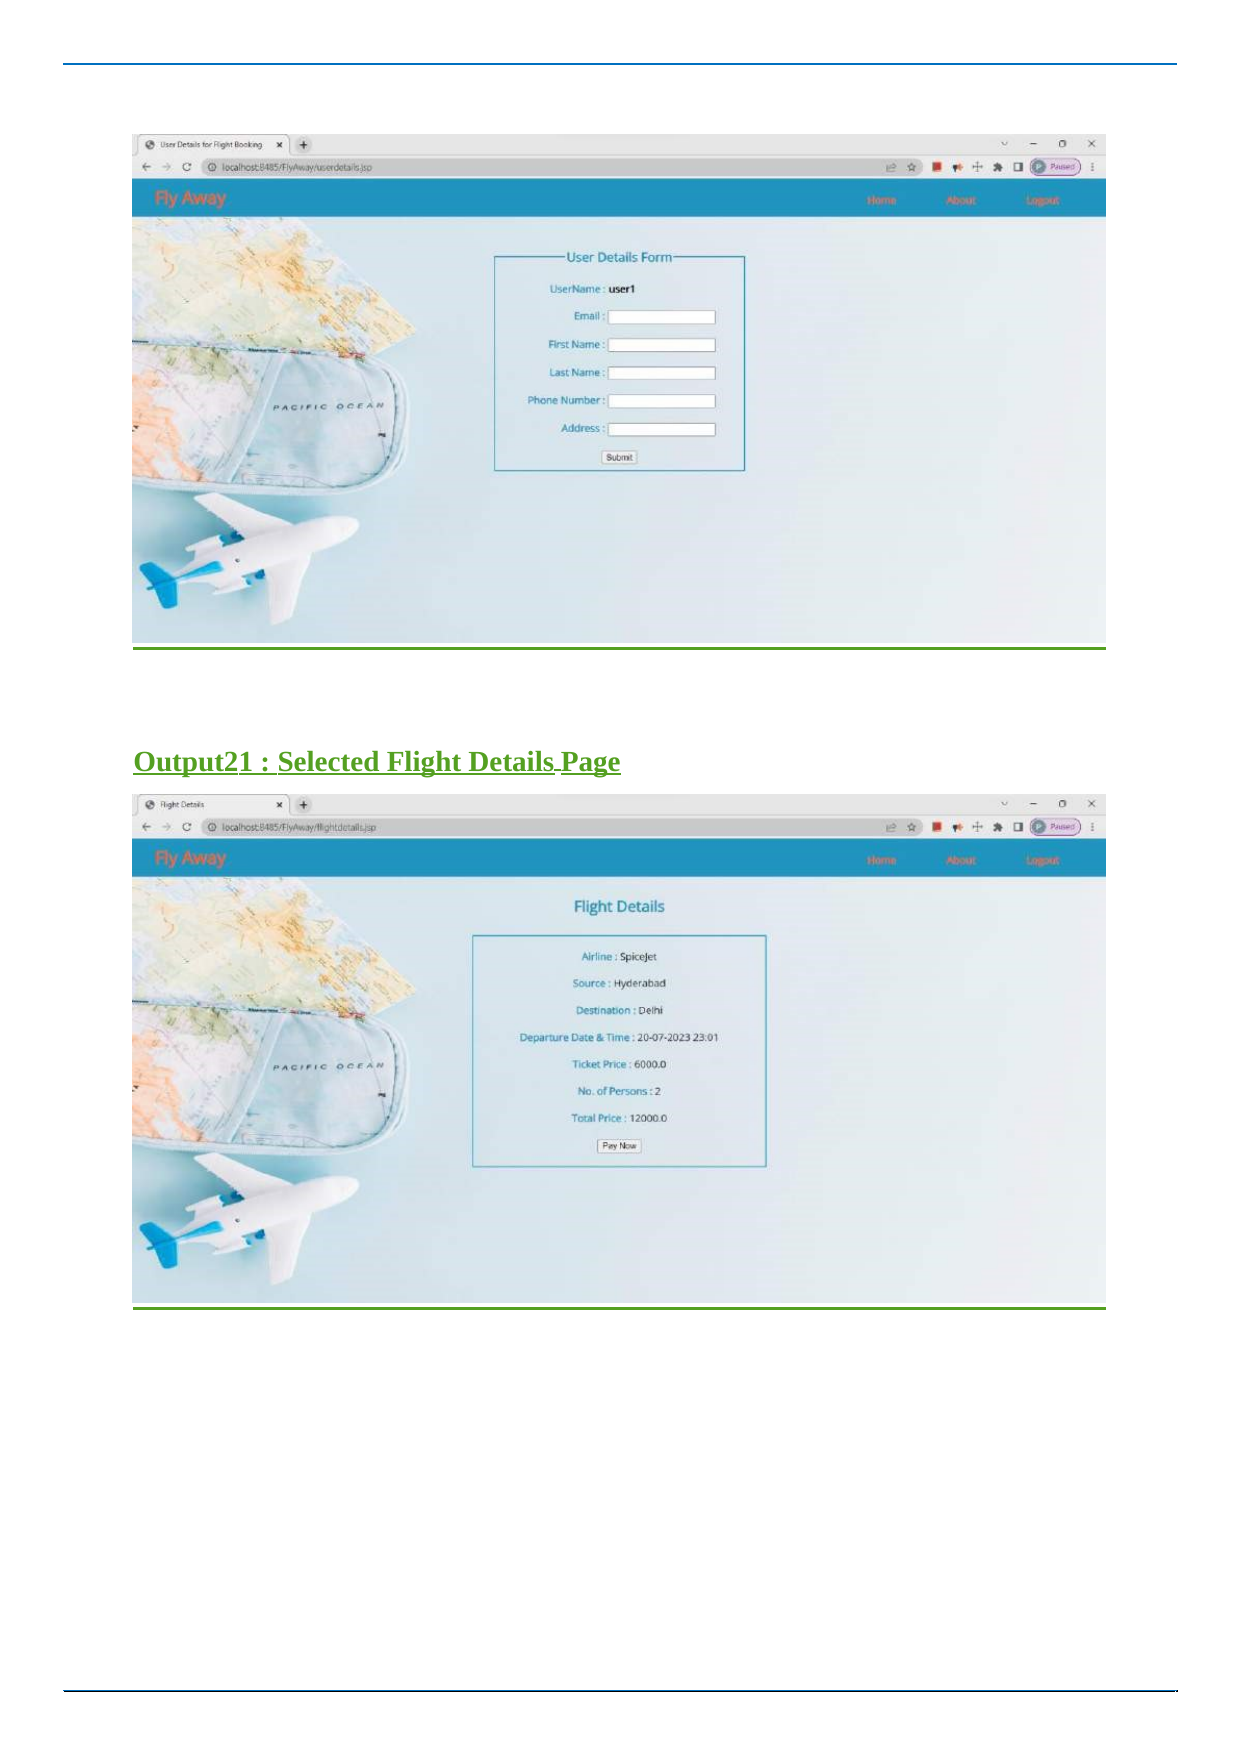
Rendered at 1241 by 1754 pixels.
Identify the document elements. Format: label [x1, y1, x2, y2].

picture [132, 134, 1106, 643]
picture [132, 794, 1106, 1303]
